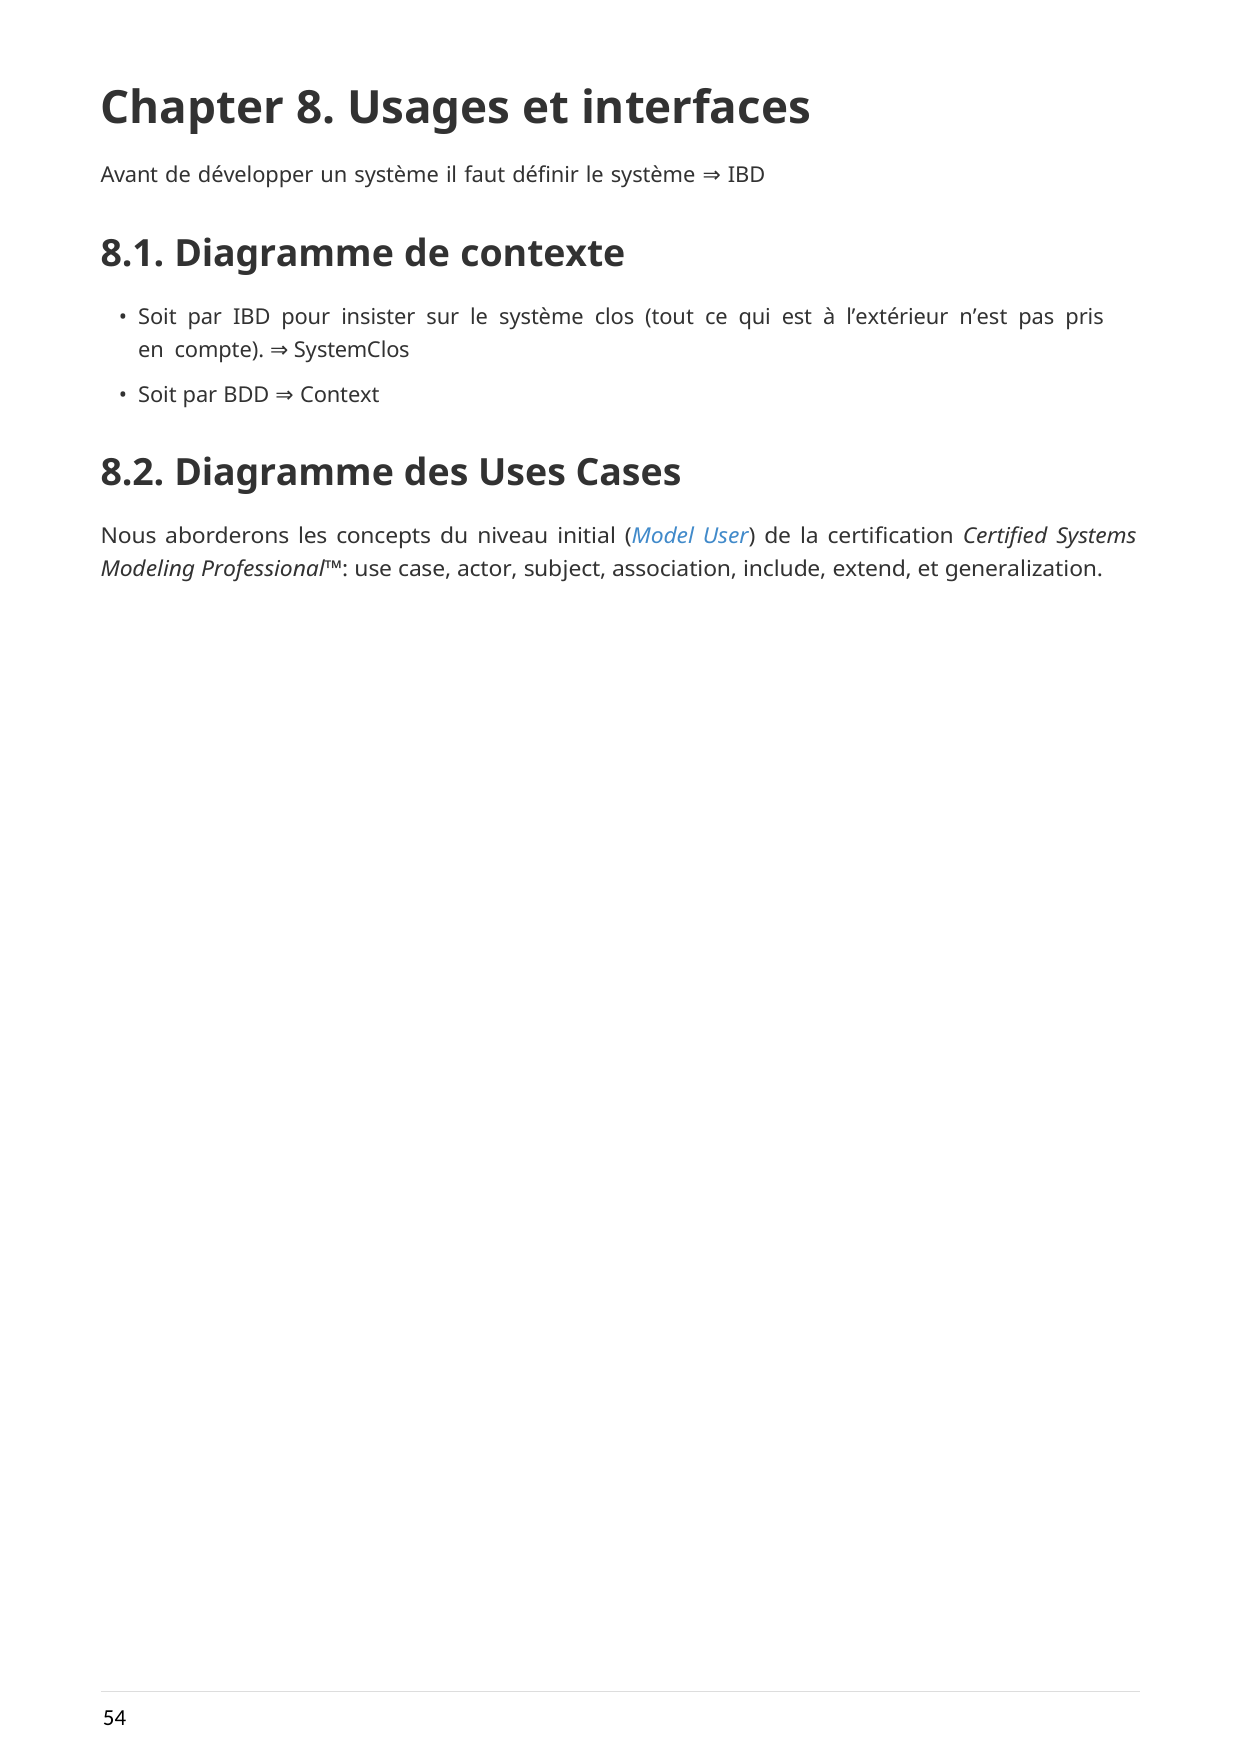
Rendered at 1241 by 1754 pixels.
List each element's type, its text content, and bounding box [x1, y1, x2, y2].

list Soit par BDD ⇒ Context [118, 379, 1151, 408]
text Avant de développer un système il faut définir le système ⇒ IBD [100, 159, 1151, 189]
subtitle Diagramme de contexte [100, 226, 1151, 277]
text Nous aborderons les concepts du niveau initial (Model User) de la certification Certified Systems Modeling Professional™: use case, actor, subject, association, include, extend, et generalization. [100, 520, 1151, 583]
subtitle Diagramme des Uses Cases [100, 445, 1151, 496]
list Soit par IBD pour insister sur le système clos (tout ce qui est à l’extérieur n’est pas pris en compte). ⇒ SystemClos [118, 301, 1135, 363]
text Chapter 8. Usages et interfaces [100, 77, 1151, 136]
